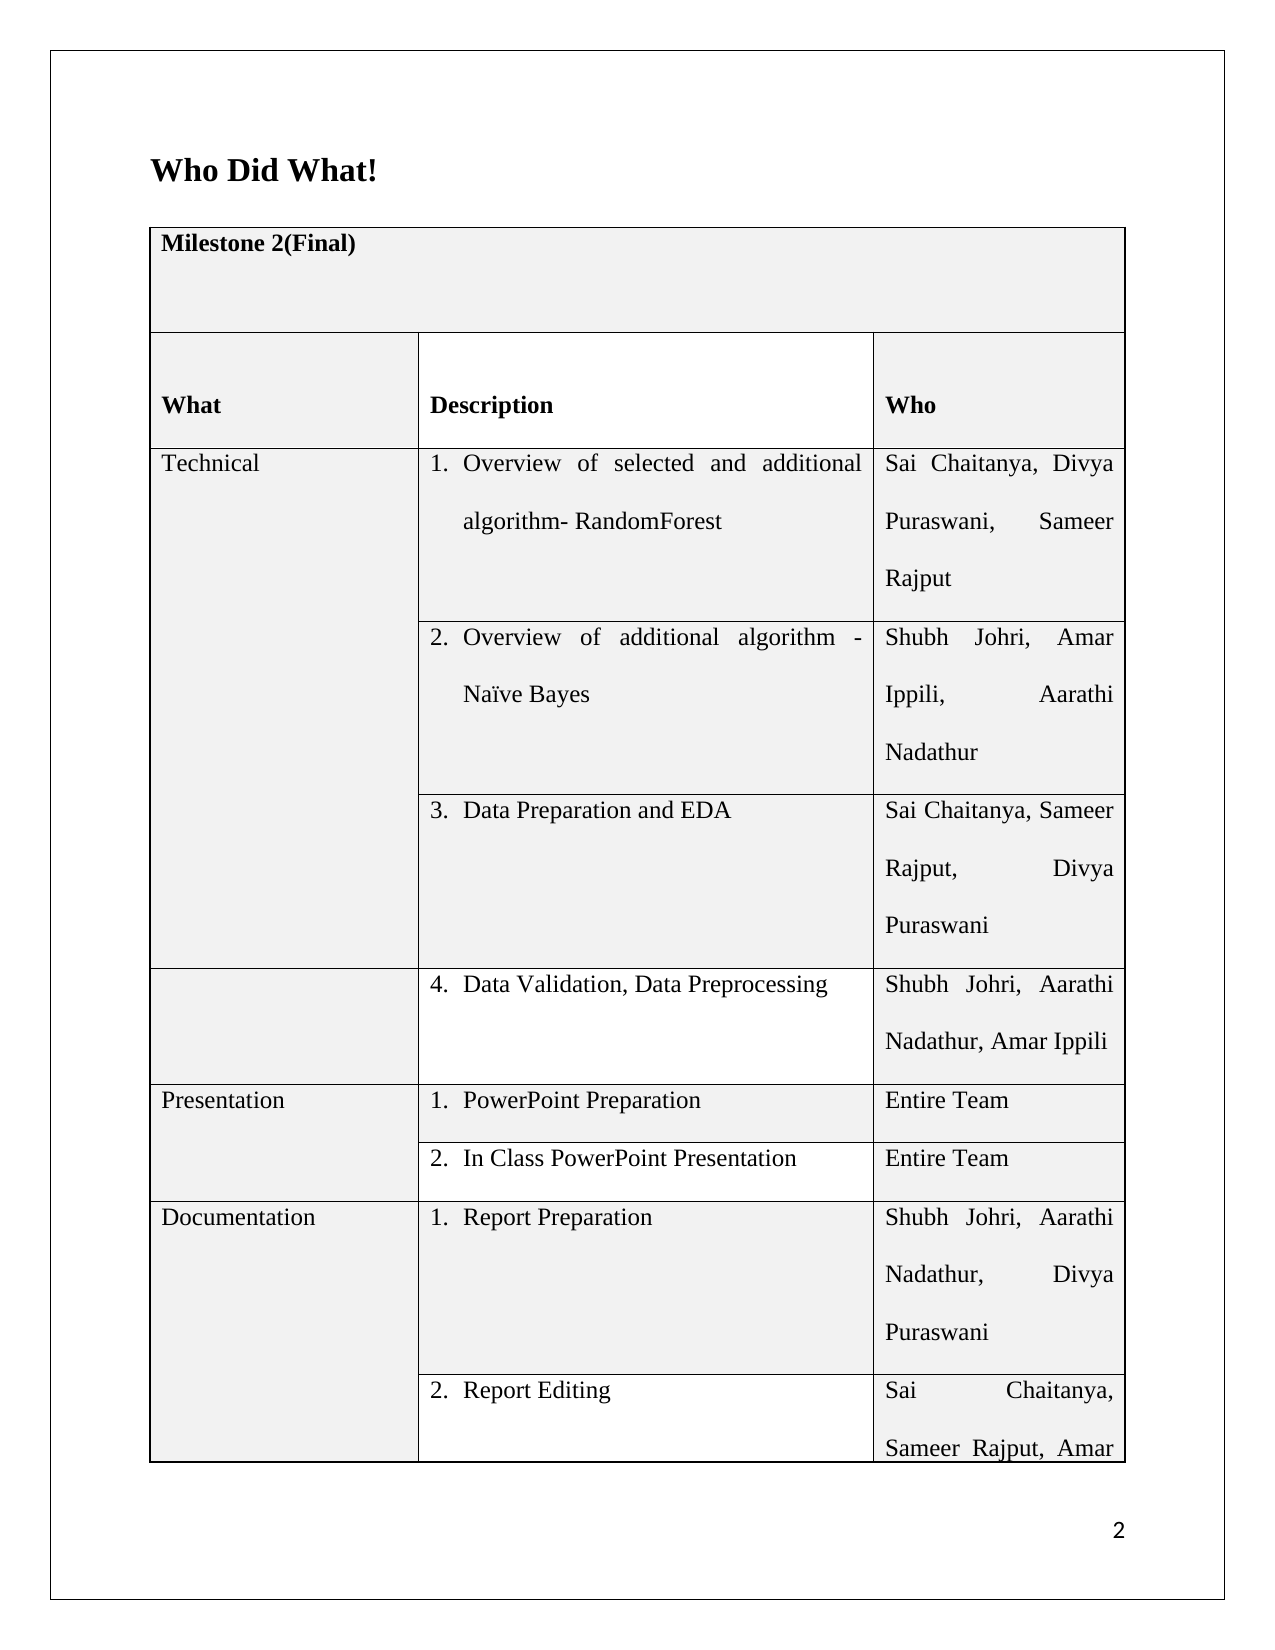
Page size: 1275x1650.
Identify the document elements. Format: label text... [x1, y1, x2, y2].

table_header Milestone 2(Final) [151, 228, 1124, 332]
table_cell Entire Team [874, 1143, 1124, 1201]
table_cell Shubh Johri, Amar Ippili, Aarathi Nadathur [874, 622, 1124, 794]
table_cell In Class PowerPoint Presentation [419, 1143, 873, 1201]
table_cell Shubh Johri, Aarathi Nadathur, Amar Ippili [874, 969, 1124, 1084]
table_cell Sai Chaitanya, Divya Puraswani, Sameer Rajput [874, 449, 1124, 621]
table_cell PowerPoint Preparation [419, 1085, 873, 1142]
table_cell Technical [151, 449, 418, 968]
table_cell Overview of additional algorithm - Naïve Bayes [419, 622, 873, 794]
table_cell Entire Team [874, 1085, 1124, 1142]
text Who Did What! [150, 150, 1125, 188]
table_cell Who [874, 333, 1124, 447]
table_cell Report Editing [419, 1375, 873, 1461]
table_cell Data Validation, Data Preprocessing [419, 969, 873, 1084]
table_cell Report Preparation [419, 1202, 873, 1374]
table_cell Shubh Johri, Aarathi Nadathur, Divya Puraswani [874, 1202, 1124, 1374]
table_cell Presentation [151, 1085, 418, 1201]
table_cell Overview of selected and additional algorithm- RandomForest [419, 449, 873, 621]
table_cell Documentation [151, 1202, 418, 1461]
table_cell Sai Chaitanya, Sameer Rajput, Divya Puraswani [874, 795, 1124, 968]
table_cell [874, 1375, 1124, 1461]
table_cell What [151, 333, 418, 447]
table_cell Data Preparation and EDA [419, 795, 873, 968]
table_cell Description [419, 333, 873, 447]
table_cell [151, 969, 418, 1084]
